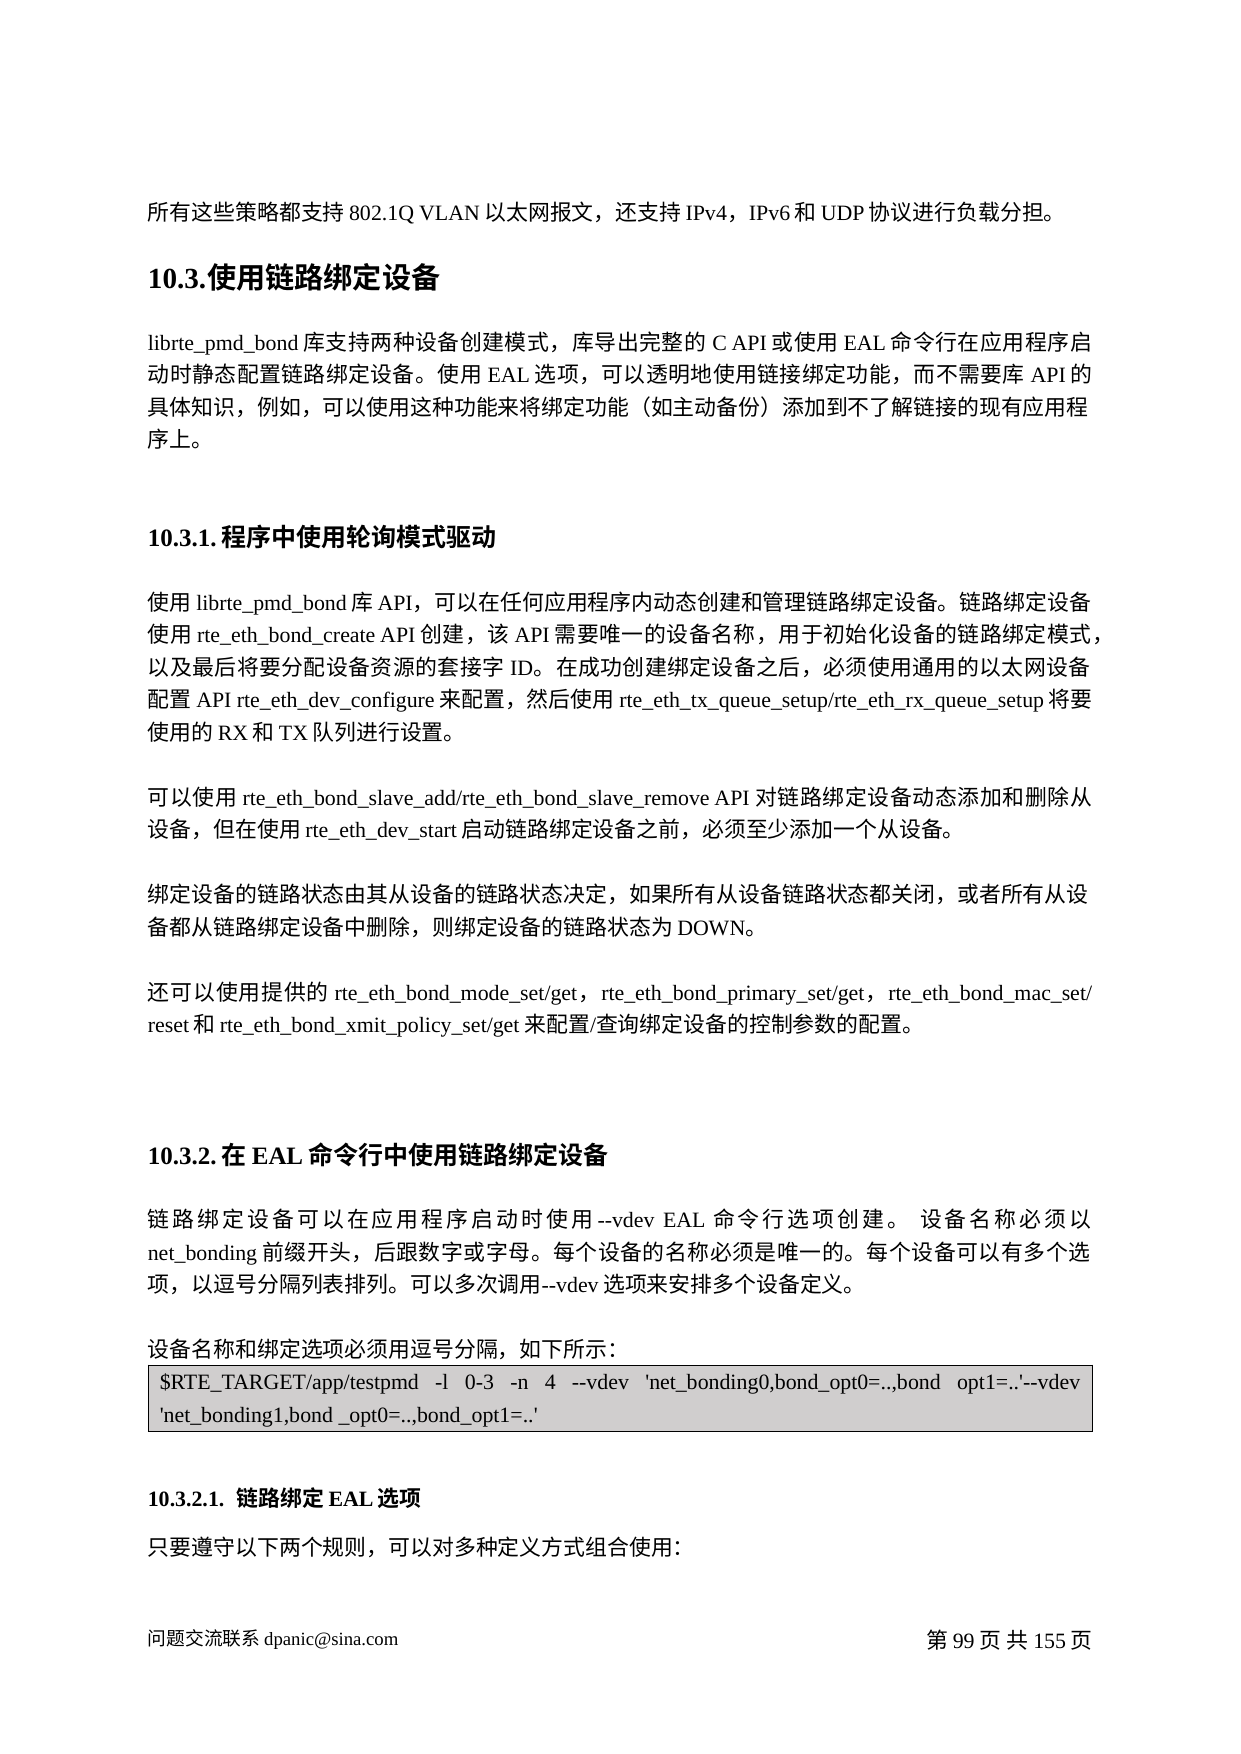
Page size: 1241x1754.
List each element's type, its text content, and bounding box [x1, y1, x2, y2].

text 链路绑定设备可以在应用程序启动时使用--vdev EAL命令行选项创建。 设备名称必须以net_bonding前缀开头，后跟数字或字母。每个设备的名称必须是唯一的。每个设备可以有多个选项，以逗号分隔列表排列。可以多次调用--vdev选项来安排多个设备定义。 [148, 1202, 1092, 1299]
text 使用librte_pmd_bond库API，可以在任何应用程序内动态创建和管理链路绑定设备。链路绑定设备使用rte_eth_bond_create API创建，该API需要唯一的设备名称，用于初始化设备的链路绑定模式，以及最后将要分配设备资源的套接字ID。在成功创建绑定设备之后，必须使用通用的以太网设备配置API rte_eth_dev_configure来配置，然后使用rte_eth_tx_queue_setup/rte_eth_rx_queue_setup将要使用的RX和TX队列进行设置。 [148, 584, 1092, 747]
text 绑定设备的链路状态由其从设备的链路状态决定，如果所有从设备链路状态都关闭，或者所有从设备都从链路绑定设备中删除，则绑定设备的链路状态为DOWN。 [148, 877, 1092, 942]
text librte_pmd_bond库支持两种设备创建模式，库导出完整的C API或使用EAL命令行在应用程序启动时静态配置链路绑定设备。使用EAL选项，可以透明地使用链接绑定功能，而不需要库API的具体知识，例如，可以使用这种功能来将绑定功能（如主动备份）添加到不了解链接的现有应用程序上。 [148, 324, 1092, 454]
text 可以使用rte_eth_bond_slave_add/rte_eth_bond_slave_remove API对链路绑定设备动态添加和删除从设备，但在使用rte_eth_dev_start启动链路绑定设备之前，必须至少添加一个从设备。 [148, 779, 1092, 844]
text 只要遵守以下两个规则，可以对多种定义方式组合使用： [148, 1529, 1092, 1562]
text 所有这些策略都支持802.1Q VLAN以太网报文，还支持IPv4，IPv6和UDP协议进行负载分担。 [148, 194, 1092, 227]
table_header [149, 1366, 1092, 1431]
text 设备名称和绑定选项必须用逗号分隔，如下所示： [148, 1332, 1092, 1364]
subtitle 链路绑定EAL选项 [148, 1480, 1092, 1513]
subtitle 程序中使用轮询模式驱动 [148, 503, 1092, 568]
text 还可以使用提供的rte_eth_bond_mode_set/get，rte_eth_bond_primary_set/get，rte_eth_bond_mac_set/ reset和rte_eth_bond_xmit_policy_set/get来配置/查询绑定设备的控制参数的配置。 [148, 974, 1092, 1039]
subtitle 在EAL命令行中使用链路绑定设备 [148, 1121, 1092, 1186]
subtitle 使用链路绑定设备 [148, 243, 1092, 308]
